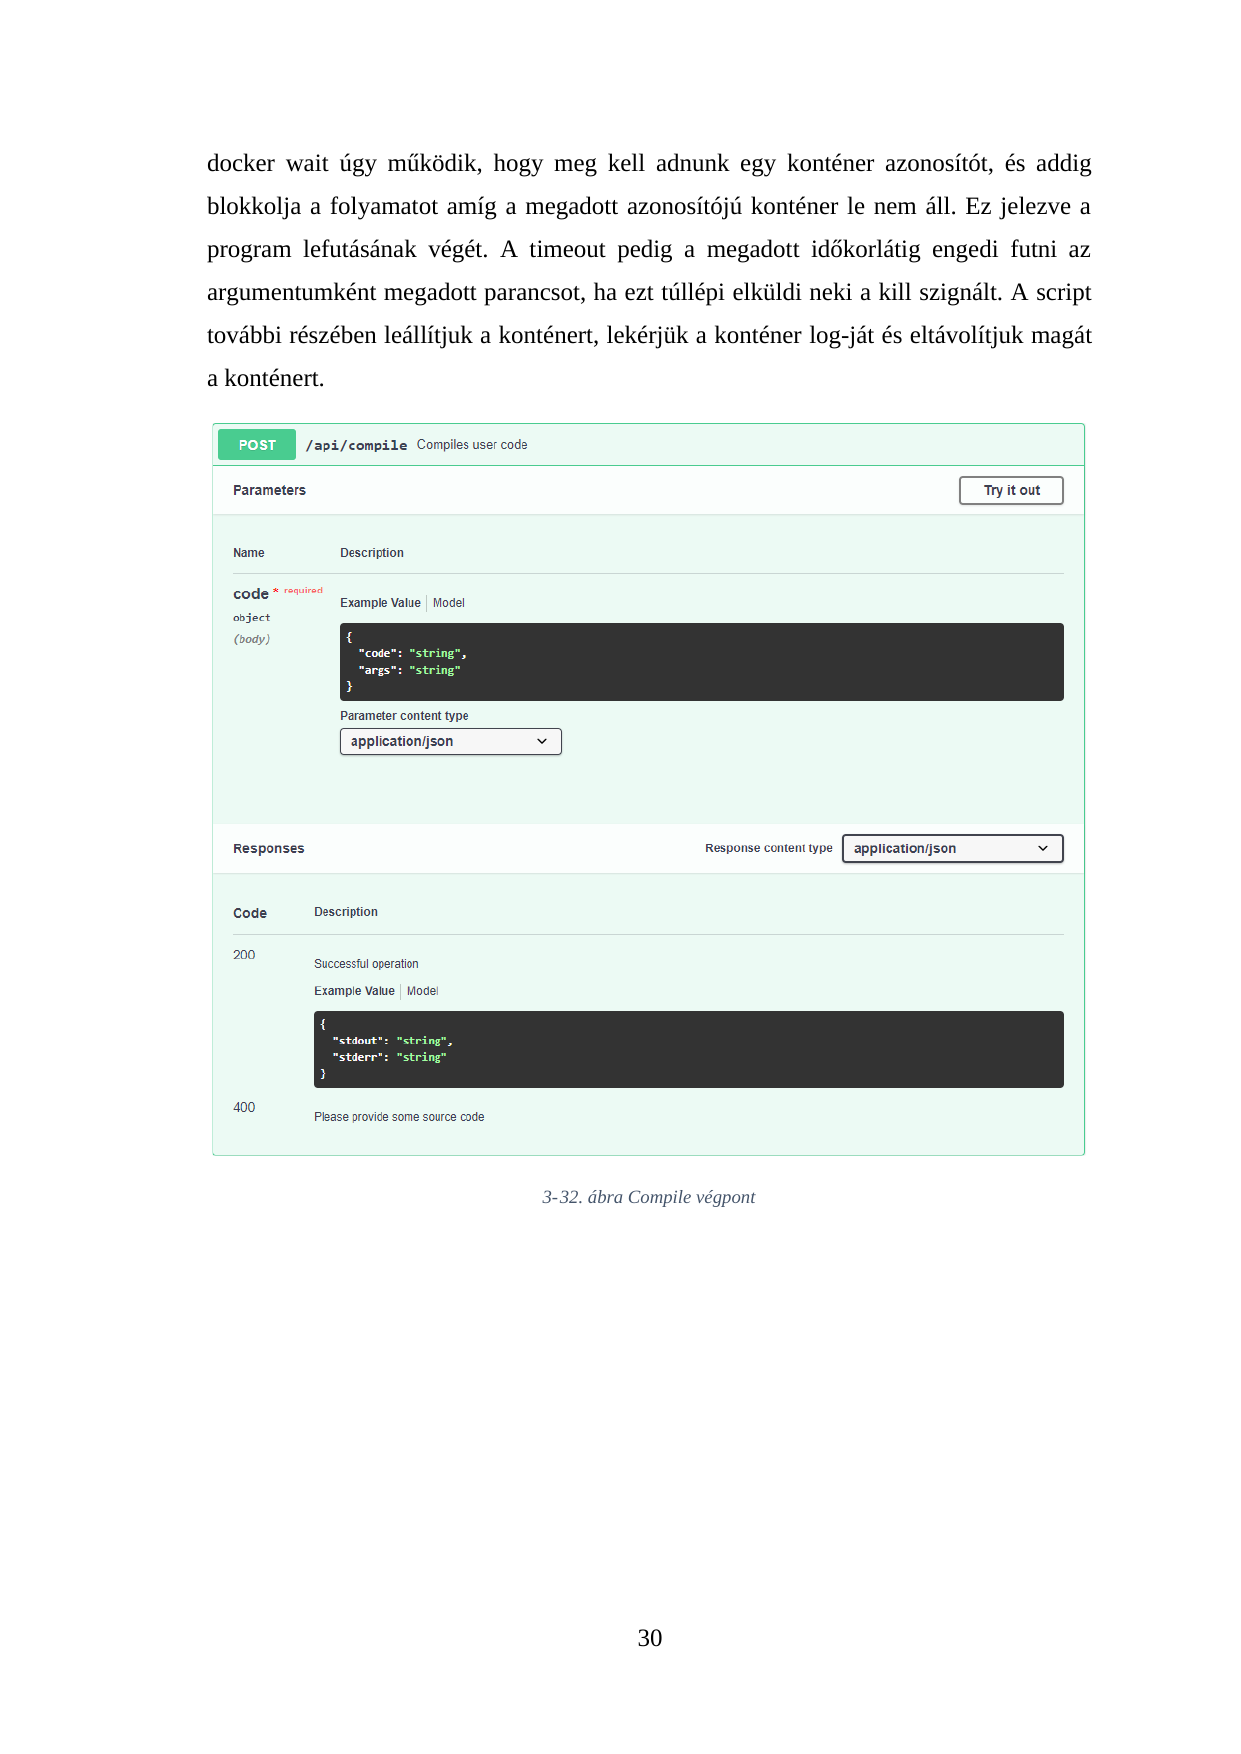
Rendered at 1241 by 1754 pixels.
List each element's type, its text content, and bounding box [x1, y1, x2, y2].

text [207, 148, 1092, 392]
picture [212, 423, 1087, 1156]
